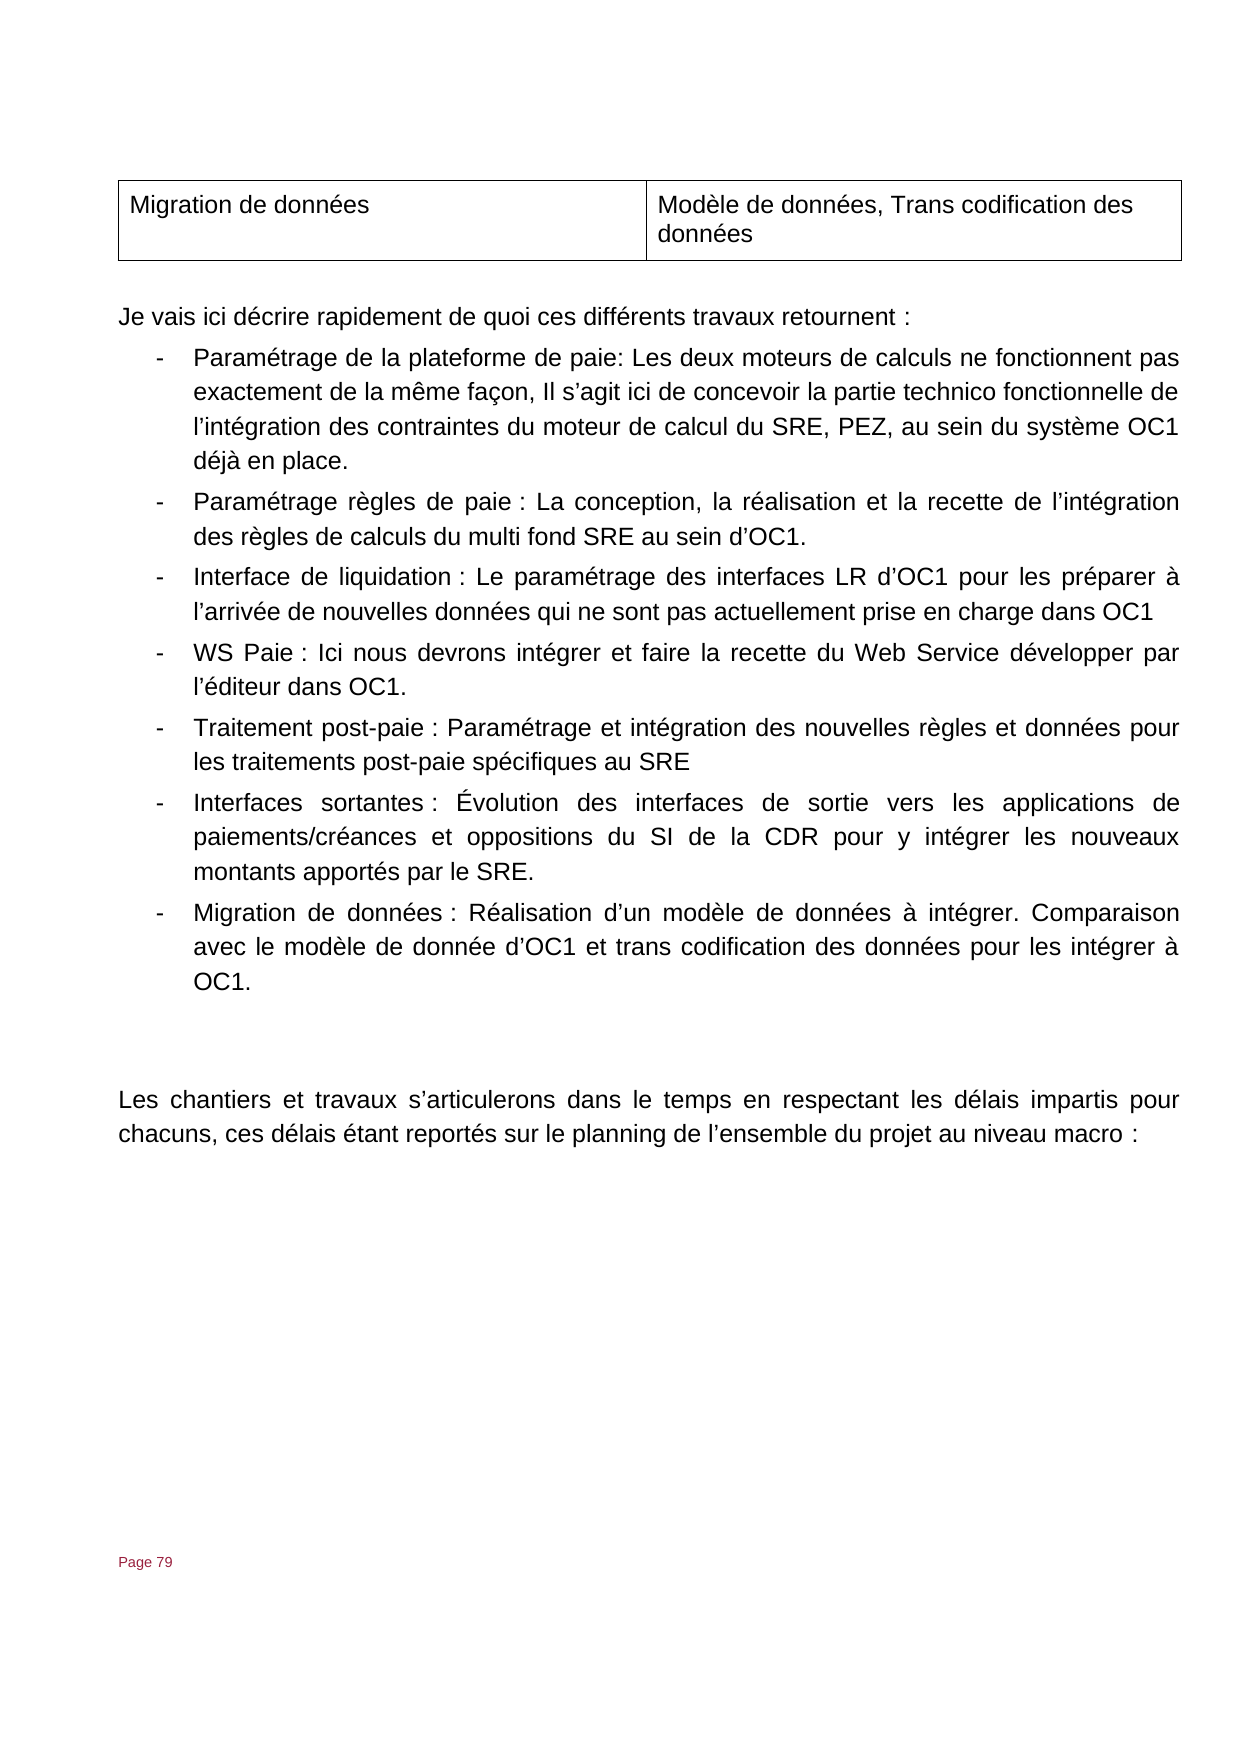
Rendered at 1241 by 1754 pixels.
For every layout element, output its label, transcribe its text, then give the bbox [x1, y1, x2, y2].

list Traitement post-paie : Paramétrage et intégration des nouvelles règles et données pour les traitements post-paie spécifiques au SRE [156, 713, 1181, 776]
table_cell Migration de données [119, 181, 646, 260]
text Je vais ici décrire rapidement de quoi ces différents travaux retournent : [118, 302, 1181, 331]
list WS Paie : Ici nous devrons intégrer et faire la recette du Web Service développer par l’éditeur dans OC1. [156, 637, 1181, 701]
list Interface de liquidation : Le paramétrage des interfaces LR d’OC1 pour les préparer à l’arrivée de nouvelles données qui ne sont pas actuellement prise en charge dans OC1 [156, 562, 1181, 626]
list Migration de données : Réalisation d’un modèle de données à intégrer. Comparaison avec le modèle de donnée d’OC1 et trans codification des données pour les intégrer à OC1. [156, 898, 1181, 995]
list Interfaces sortantes : Évolution des interfaces de sortie vers les applications de paiements/créances et oppositions du SI de la CDR pour y intégrer les nouveaux montants apportés par le SRE. [156, 788, 1181, 886]
table_cell Modèle de données, Trans codification des données [647, 181, 1181, 260]
list Paramétrage de la plateforme de paie: Les deux moteurs de calculs ne fonctionnent pas exactement de la même façon, Il s’agit ici de concevoir la partie technico fonctionnelle de l’intégration des contraintes du moteur de calcul du SRE, PEZ, au sein du système OC1 déjà en place. [156, 343, 1181, 475]
text Les chantiers et travaux s’articulerons dans le temps en respectant les délais impartis pour chacuns, ces délais étant reportés sur le planning de l’ensemble du projet au niveau macro : [118, 1084, 1181, 1148]
list Paramétrage règles de paie : La conception, la réalisation et la recette de l’intégration des règles de calculs du multi fond SRE au sein d’OC1. [156, 487, 1181, 550]
